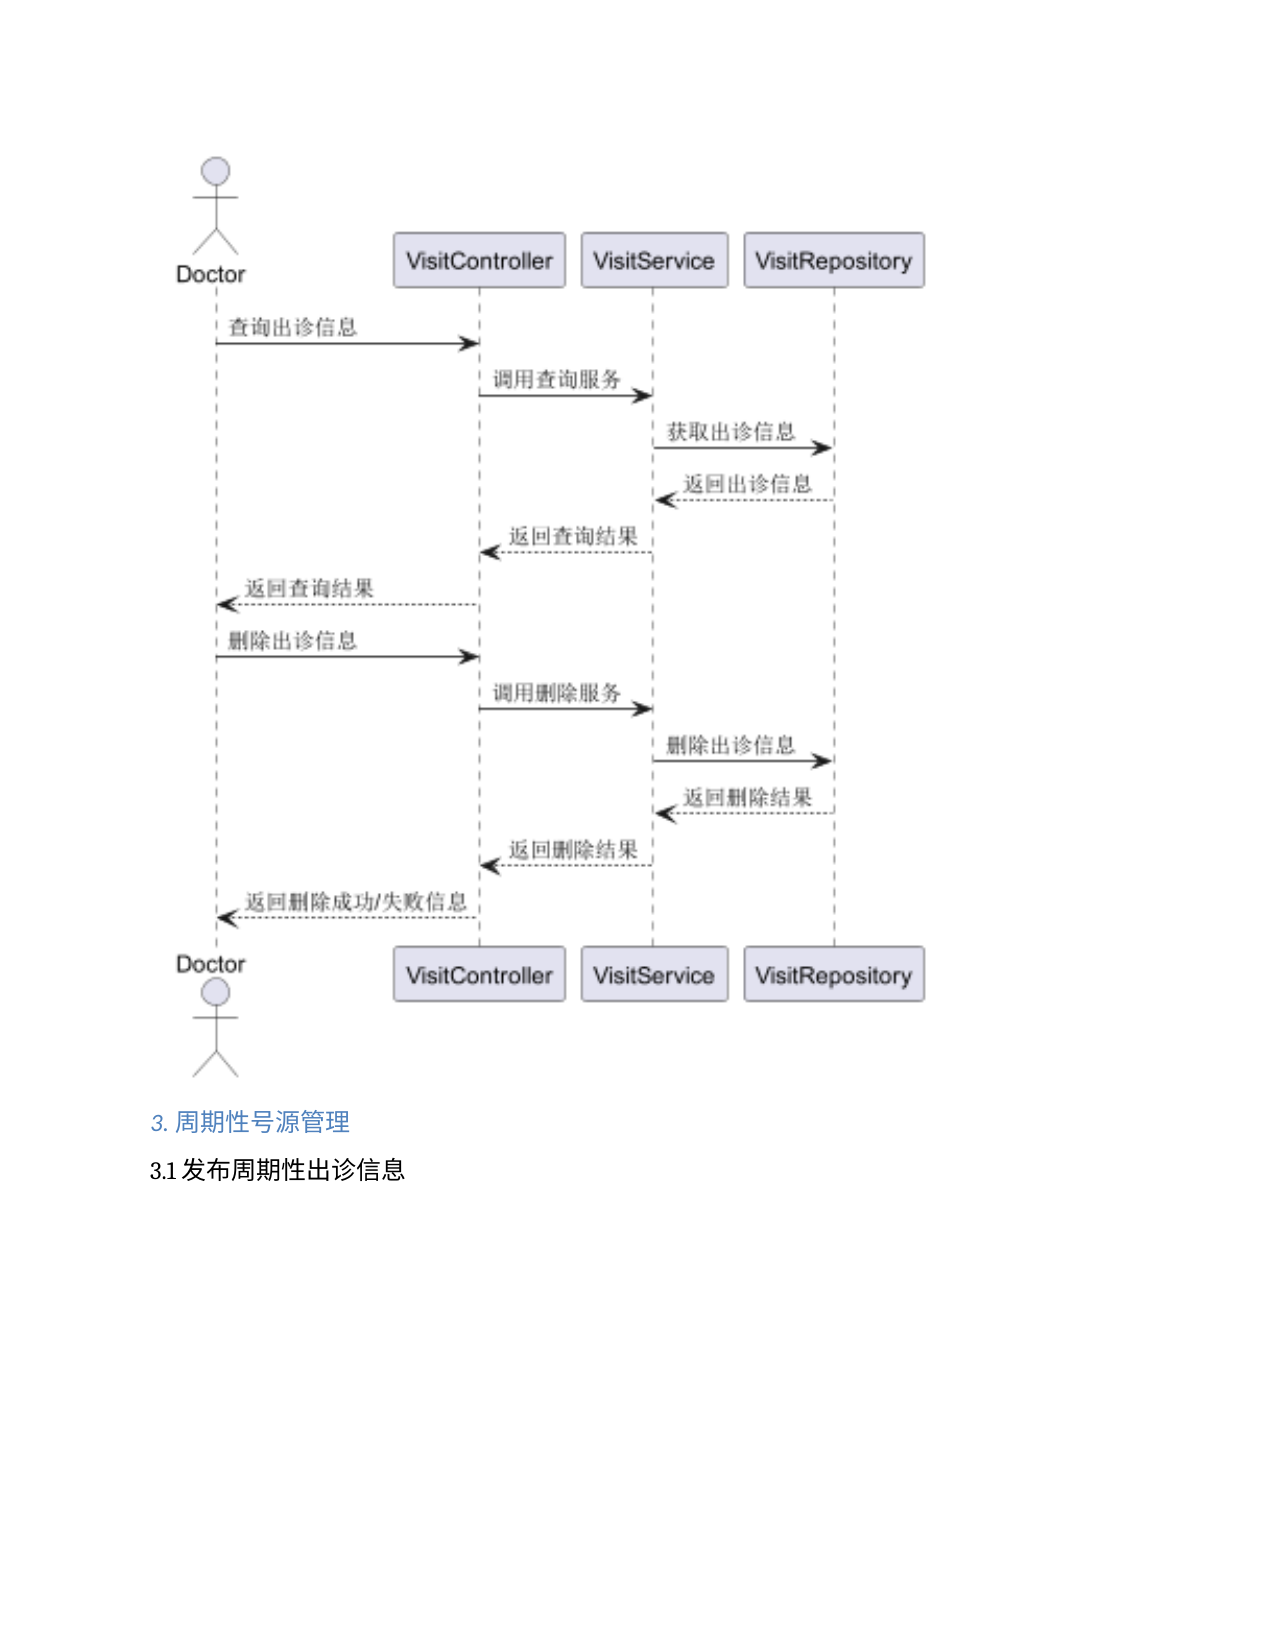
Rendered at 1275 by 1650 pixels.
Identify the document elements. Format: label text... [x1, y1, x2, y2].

text 3.1 发布周期性出诊信息 [150, 1157, 1125, 1186]
picture [168, 150, 932, 1084]
subtitle 3. 周期性号源管理 [150, 1104, 1125, 1138]
